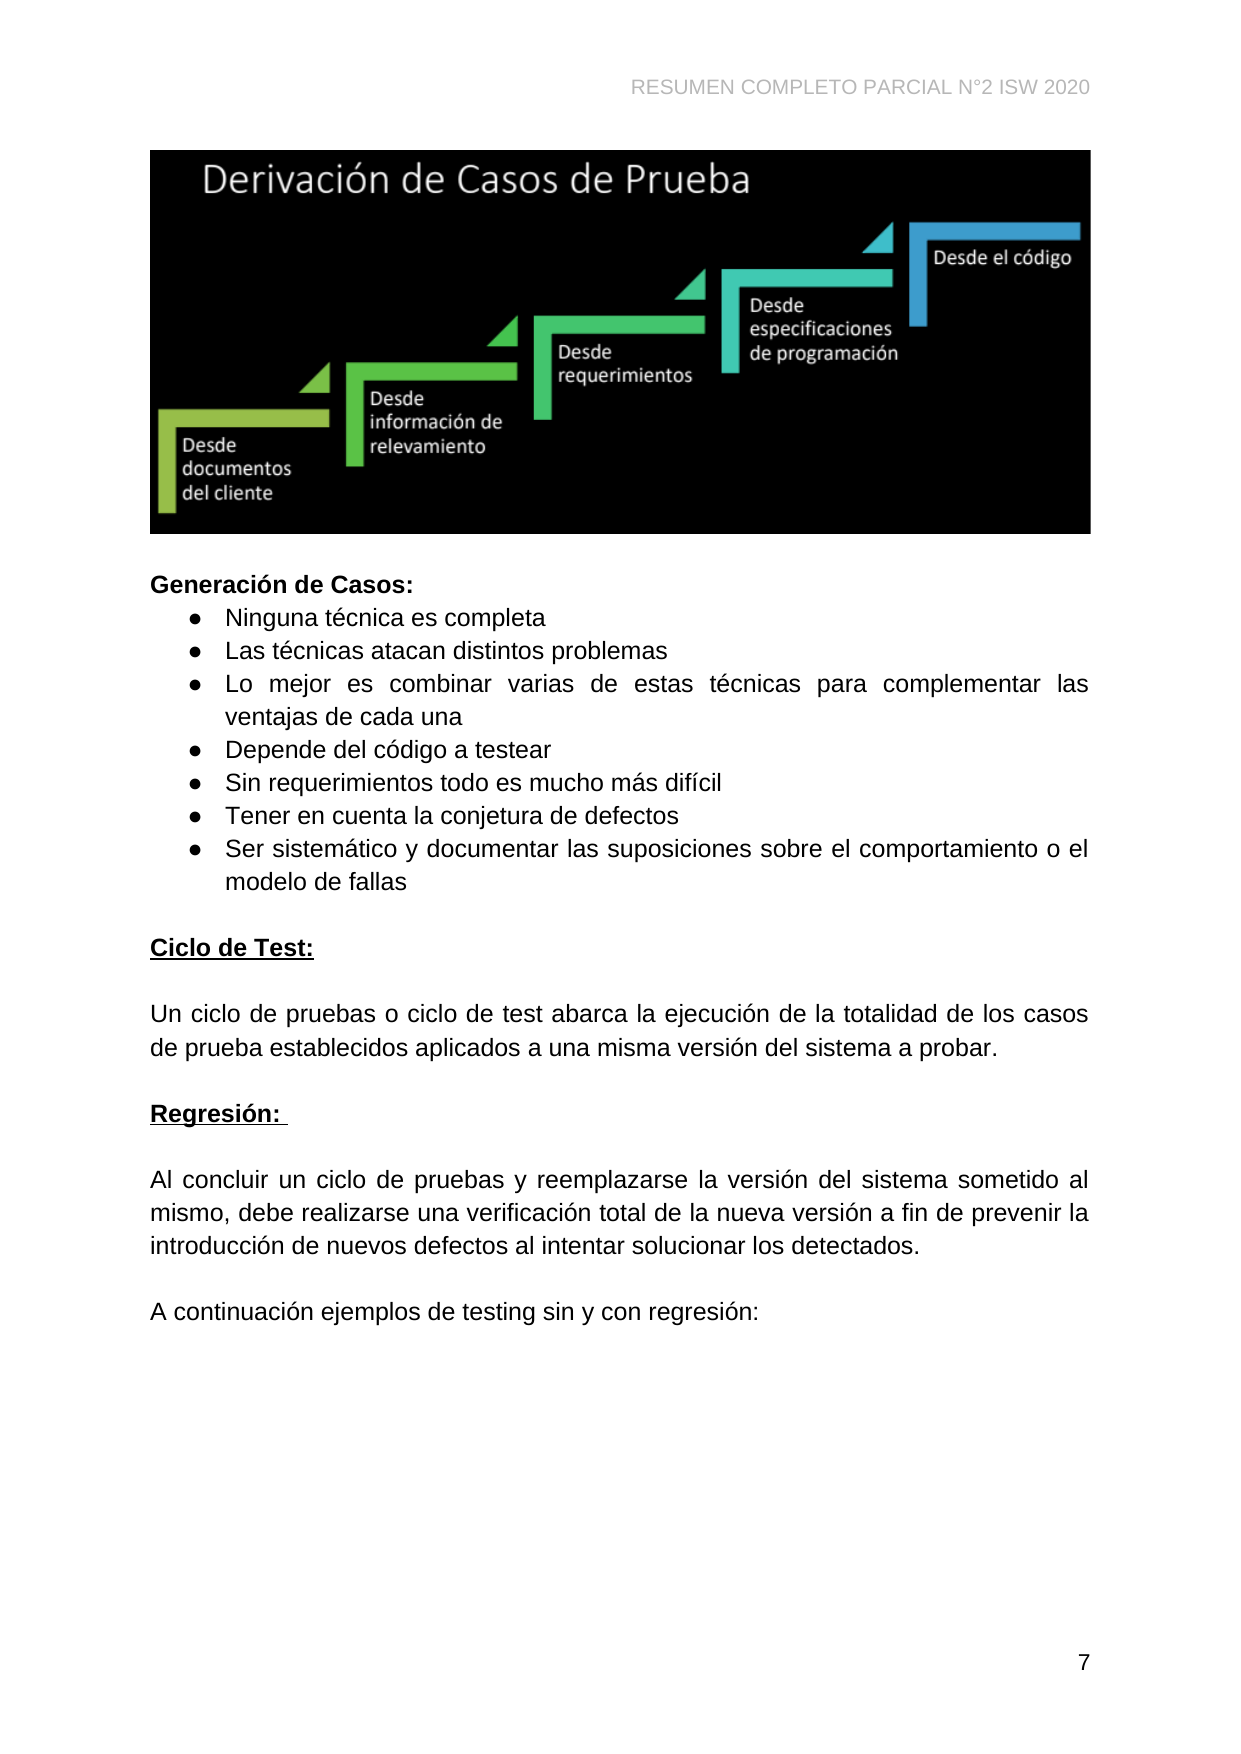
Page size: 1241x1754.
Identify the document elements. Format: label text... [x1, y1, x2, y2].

text Al concluir un ciclo de pruebas y reemplazarse la versión del sistema sometido al mismo, debe realizarse una verificación total de la nueva versión a fin de prevenir la introducción de nuevos defectos al intentar solucionar los detectados. [150, 1164, 1090, 1259]
text A continuación ejemplos de testing sin y con regresión: [150, 1297, 1090, 1325]
text Generación de Casos: [150, 570, 1090, 599]
list Las técnicas atacan distintos problemas [187, 636, 1090, 665]
list Ser sistemático y documentar las suposiciones sobre el comportamiento o el modelo de fallas [187, 834, 1090, 896]
text Un ciclo de pruebas o ciclo de test abarca la ejecución de la totalidad de los casos de prueba establecidos aplicados a una misma versión del sistema a probar. [150, 999, 1090, 1061]
list Sin requerimientos todo es mucho más difícil [187, 768, 1090, 797]
list Lo mejor es combinar varias de estas técnicas para complementar las ventajas de cada una [187, 669, 1090, 731]
text Regresión: [150, 1098, 1090, 1127]
list Tener en cuenta la conjetura de defectos [187, 801, 1090, 830]
text Ciclo de Test: [150, 933, 1090, 962]
picture [150, 150, 1091, 534]
list Ninguna técnica es completa [187, 603, 1090, 632]
list Depende del código a testear [187, 735, 1090, 764]
